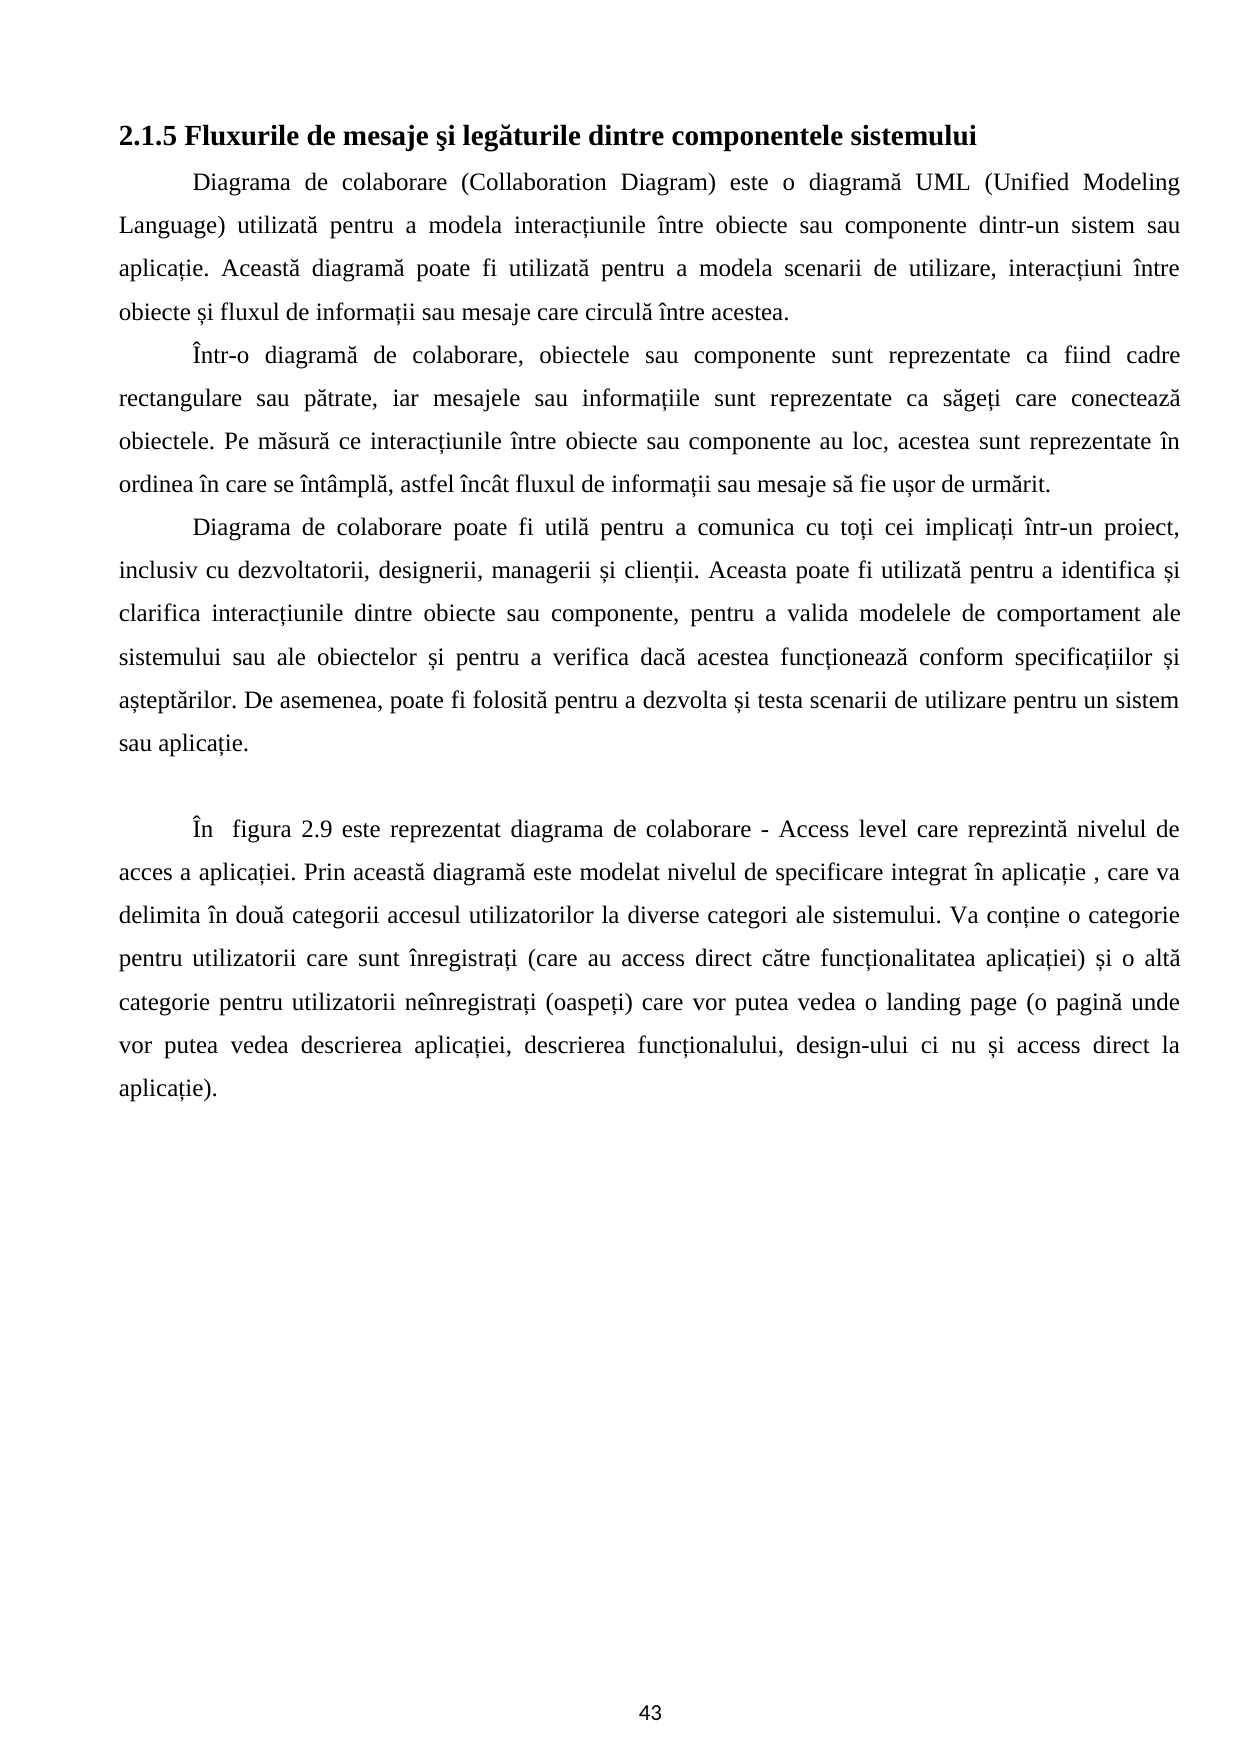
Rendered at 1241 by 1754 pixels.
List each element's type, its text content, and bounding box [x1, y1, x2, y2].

text În figura 2.9 este reprezentat diagrama de colaborare - Access level care reprezintă nivelul de acces a aplicației. Prin această diagramă este modelat nivelul de specificare integrat în aplicație , care va delimita în două categorii accesul utilizatorilor la diverse categori ale sistemului. Va conține o categorie pentru utilizatorii care sunt înregistrați (care au access direct către funcționalitatea aplicației) și o altă categorie pentru utilizatorii neînregistrați (oaspeți) care vor putea vedea o landing page (o pagină unde vor putea vedea descrierea aplicației, descrierea funcționalului, design-ului ci nu și access direct la aplicație). [118, 814, 1182, 1102]
text Diagrama de colaborare (Collaboration Diagram) este o diagramă UML (Unified Modeling Language) utilizată pentru a modela interacțiunile între obiecte sau componente dintr-un sistem sau aplicație. Această diagramă poate fi utilizată pentru a modela scenarii de utilizare, interacțiuni între obiecte și fluxul de informații sau mesaje care circulă între acestea. [118, 167, 1182, 325]
text Într-o diagramă de colaborare, obiectele sau componente sunt reprezentate ca fiind cadre rectangulare sau pătrate, iar mesajele sau informațiile sunt reprezentate ca săgeți care conectează obiectele. Pe măsură ce interacțiunile între obiecte sau componente au loc, acestea sunt reprezentate în ordinea în care se întâmplă, astfel încât fluxul de informații sau mesaje să fie ușor de urmărit. [118, 340, 1182, 498]
subtitle 2.1.5 Fluxurile de mesaje şi legăturile dintre componentele sistemului [118, 118, 1182, 152]
text Diagrama de colaborare poate fi utilă pentru a comunica cu toți cei implicați într-un proiect, inclusiv cu dezvoltatorii, designerii, managerii și clienții. Aceasta poate fi utilizată pentru a identifica și clarifica interacțiunile dintre obiecte sau componente, pentru a valida modelele de comportament ale sistemului sau ale obiectelor și pentru a verifica dacă acestea funcționează conform specificațiilor și așteptărilor. De asemenea, poate fi folosită pentru a dezvolta și testa scenarii de utilizare pentru un sistem sau aplicație. [118, 512, 1182, 757]
